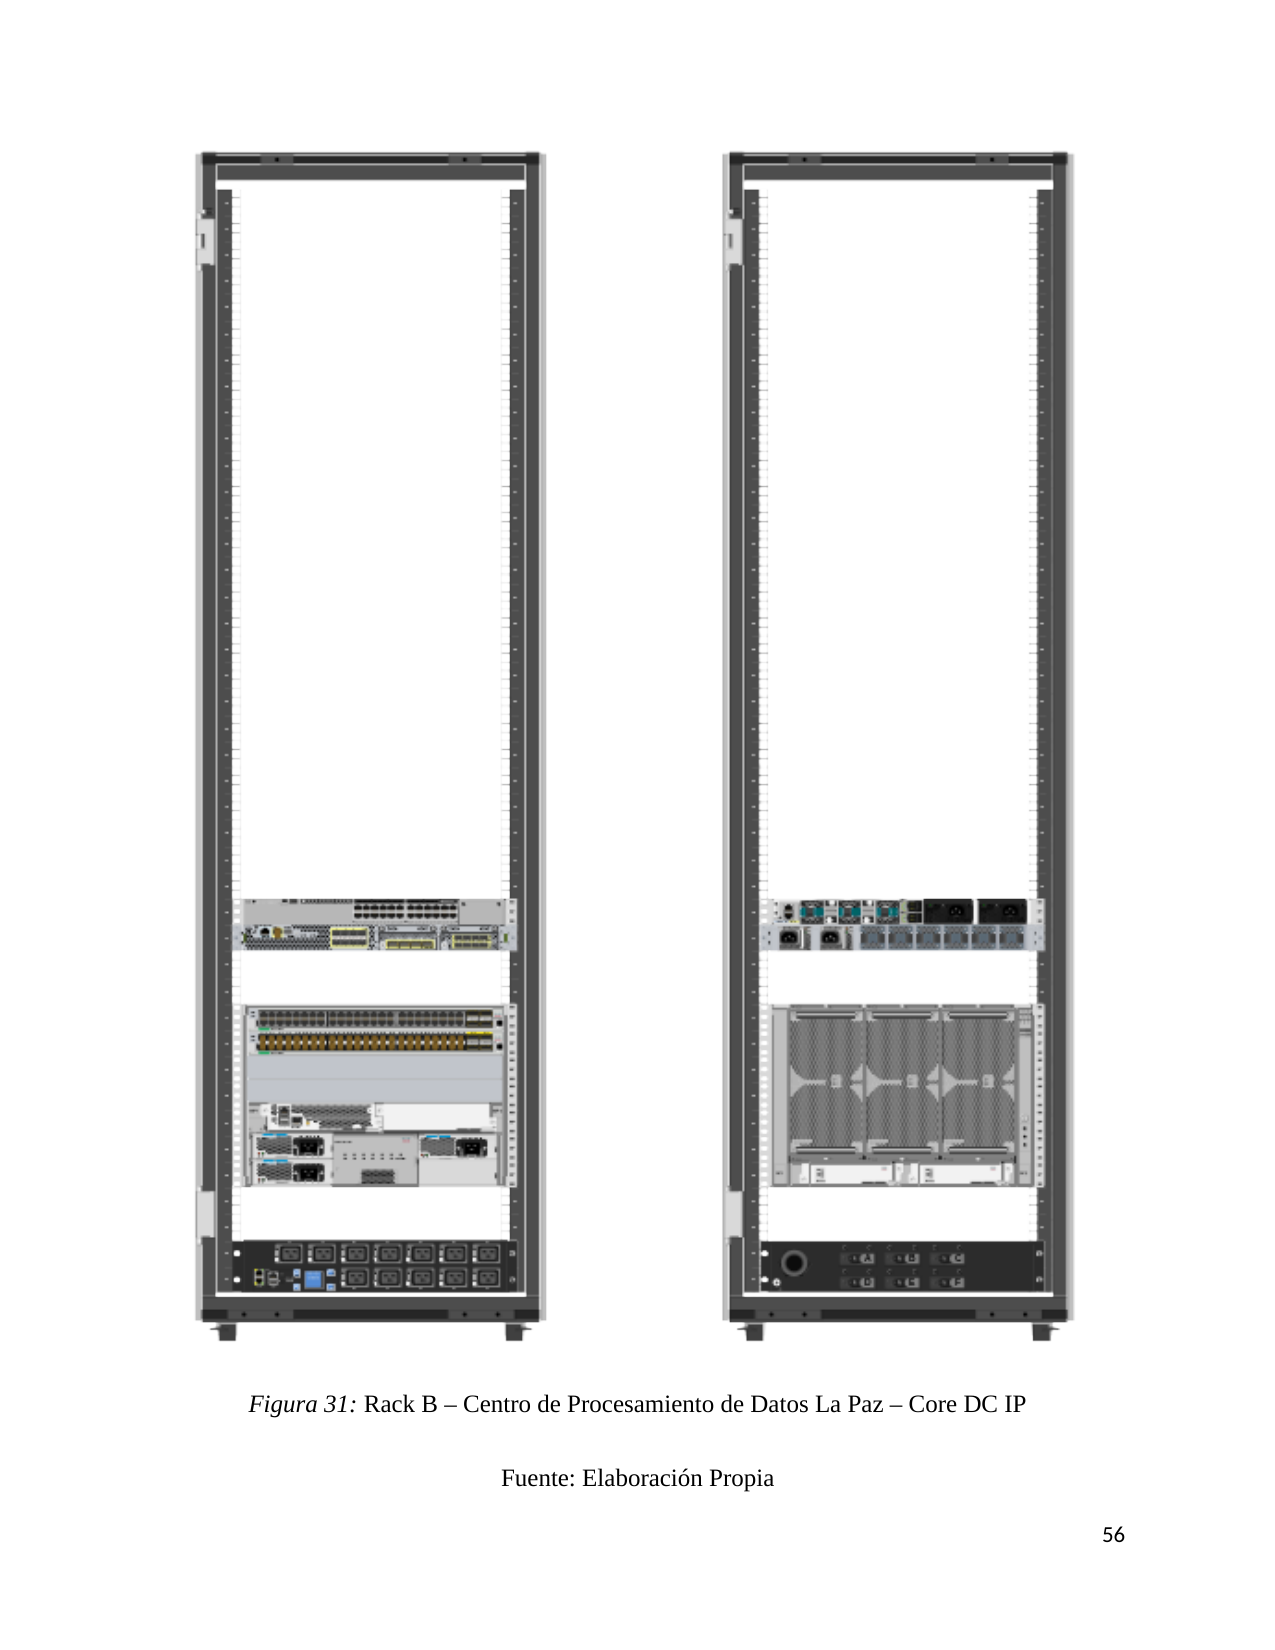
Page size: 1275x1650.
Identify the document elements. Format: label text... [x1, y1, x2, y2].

text Fuente: Elaboración Propia [150, 1463, 1125, 1492]
text Figura 31: Rack B – Centro de Procesamiento de Datos La Paz – Core DC IP [150, 1389, 1125, 1418]
